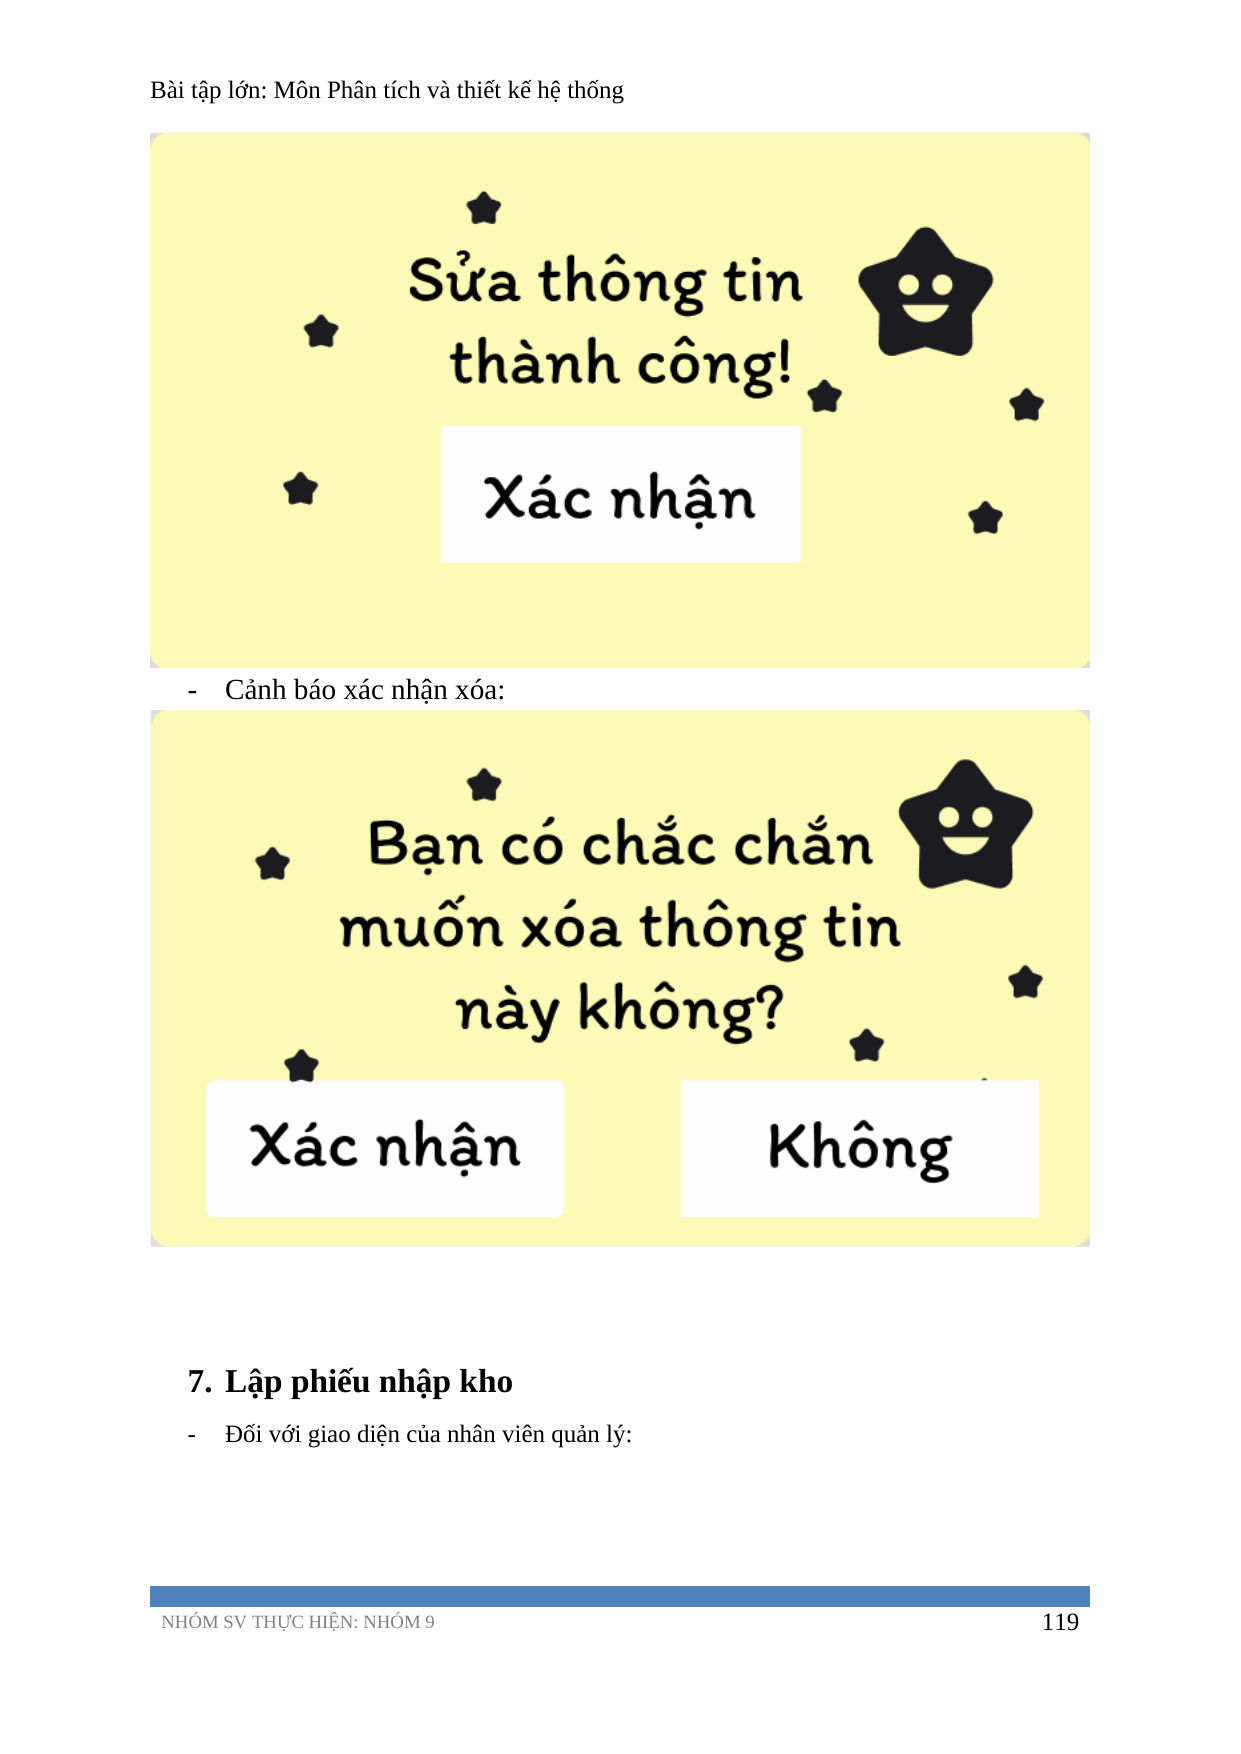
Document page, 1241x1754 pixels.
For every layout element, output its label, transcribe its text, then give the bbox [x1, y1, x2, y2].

picture [150, 710, 1091, 1247]
picture [150, 132, 1091, 668]
list Đối với giao diện của nhân viên quản lý: [187, 1419, 1090, 1447]
subtitle Lập phiếu nhập kho [187, 1361, 1090, 1399]
list Cảnh báo xác nhận xóa: [187, 672, 1090, 706]
